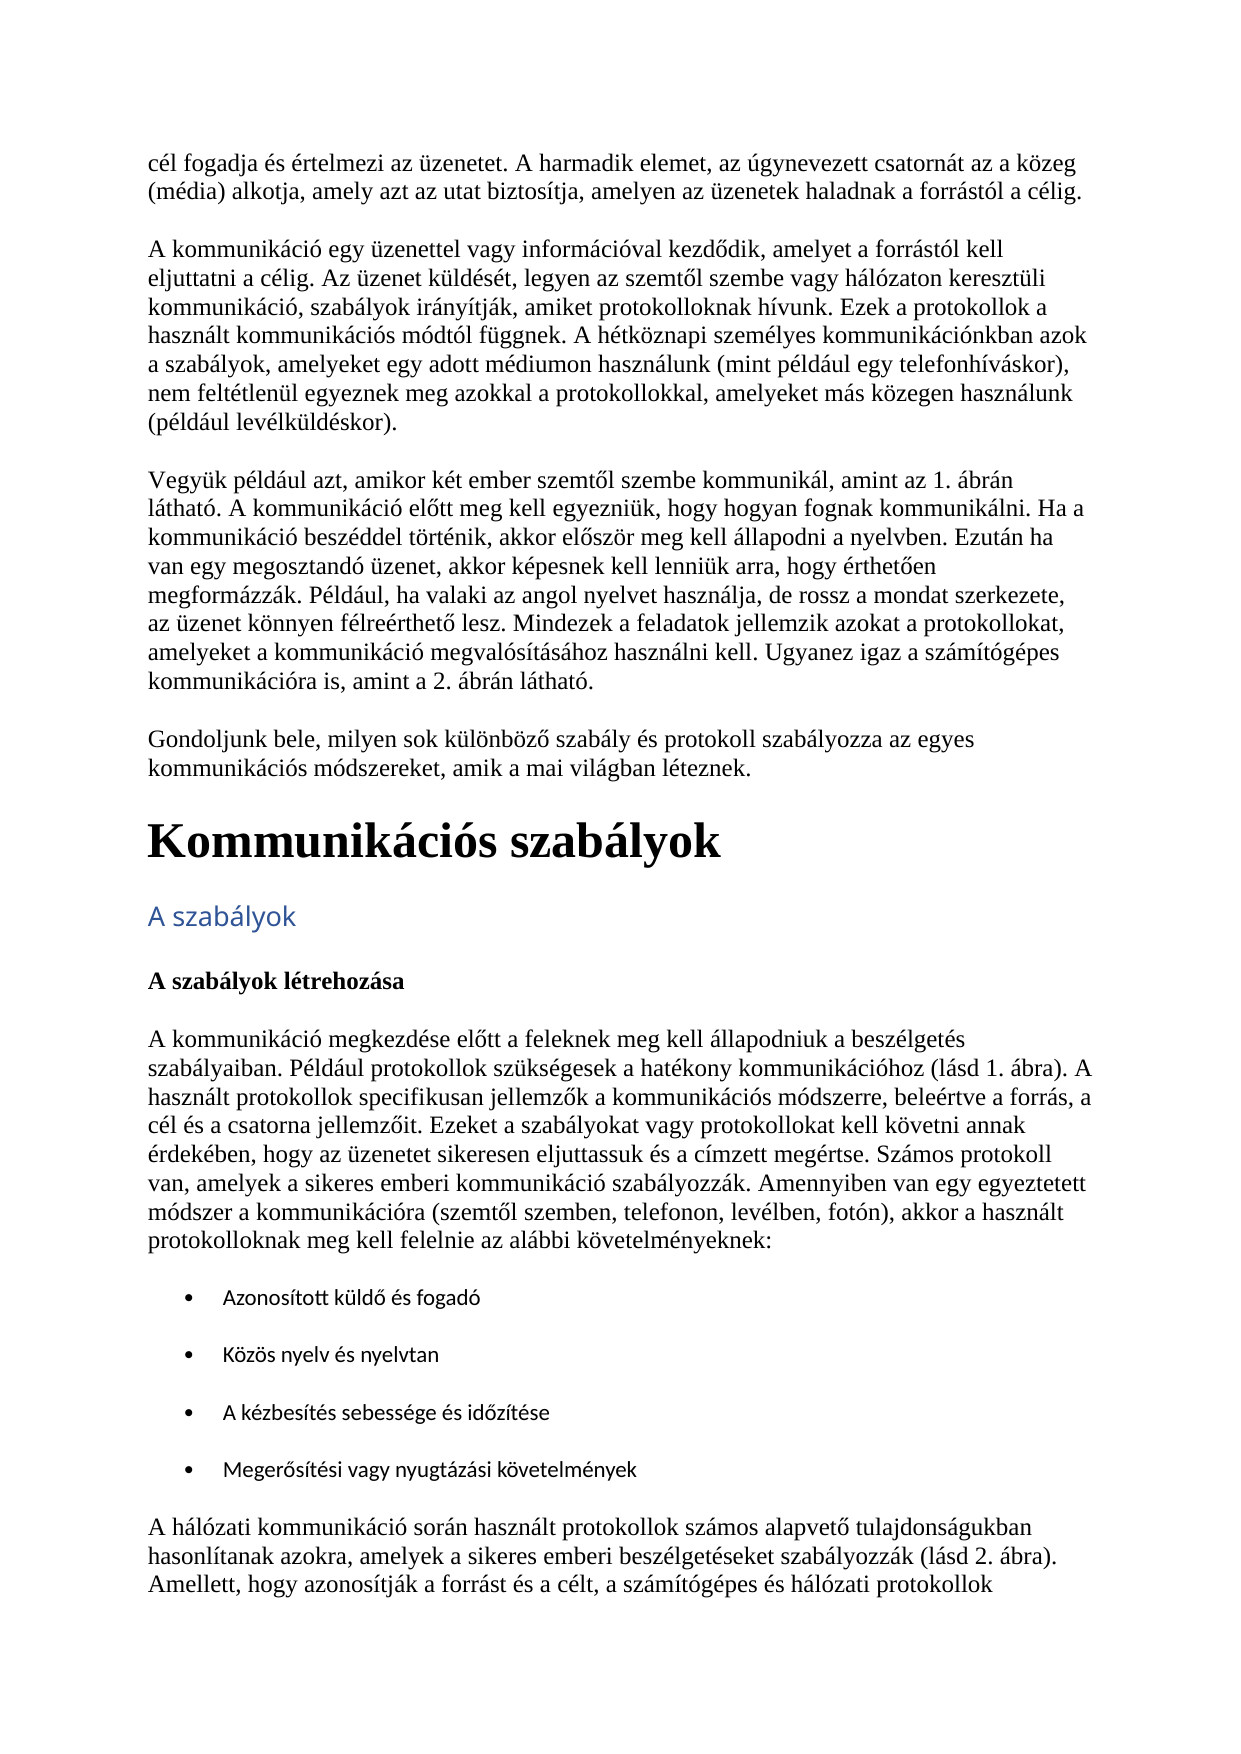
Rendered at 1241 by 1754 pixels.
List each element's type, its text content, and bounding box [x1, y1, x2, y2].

list Megerősítési vagy nyugtázási követelmények [185, 1455, 1093, 1483]
subtitle A szabályok [148, 897, 1093, 934]
subtitle Kommunikációs szabályok [148, 811, 1093, 868]
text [148, 148, 1093, 205]
list Közös nyelv és nyelvtan [185, 1340, 1093, 1368]
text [148, 1512, 1093, 1598]
text A kommunikáció egy üzenettel vagy információval kezdődik, amelyet a forrástól kell eljuttatni a célig. Az üzenet küldését, legyen az szemtől szembe vagy hálózaton keresztüli kommunikáció, szabályok irányítják, amiket protokolloknak hívunk. Ezek a protokollok a használt kommunikációs módtól függnek. A hétköznapi személyes kommunikációnkban azok a szabályok, amelyeket egy adott médiumon használunk (mint például egy telefonhíváskor), nem feltétlenül egyeznek meg azokkal a protokollokkal, amelyeket más közegen használunk (például levélküldéskor). [148, 234, 1093, 436]
text Gondoljunk bele, milyen sok különböző szabály és protokoll szabályozza az egyes kommunikációs módszereket, amik a mai világban léteznek. [148, 724, 1093, 781]
text Vegyük például azt, amikor két ember szemtől szembe kommunikál, amint az 1. ábrán látható. A kommunikáció előtt meg kell egyezniük, hogy hogyan fognak kommunikálni. Ha a kommunikáció beszéddel történik, akkor először meg kell állapodni a nyelvben. Ezután ha van egy megosztandó üzenet, akkor képesnek kell lenniük arra, hogy érthetően megformázzák. Például, ha valaki az angol nyelvet használja, de rossz a mondat szerkezete, az üzenet könnyen félreérthető lesz. Mindezek a feladatok jellemzik azokat a protokollokat, amelyeket a kommunikáció megvalósításához használni kell. Ugyanez igaz a számítógépes kommunikációra is, amint a 2. ábrán látható. [148, 465, 1093, 695]
list Azonosított küldő és fogadó [185, 1283, 1093, 1311]
text A szabályok létrehozása [148, 966, 1093, 995]
text A kommunikáció megkezdése előtt a feleknek meg kell állapodniuk a beszélgetés szabályaiban. Például protokollok szükségesek a hatékony kommunikációhoz (lásd 1. ábra). A használt protokollok specifikusan jellemzők a kommunikációs módszerre, beleértve a forrás, a cél és a csatorna jellemzőit. Ezeket a szabályokat vagy protokollokat kell követni annak érdekében, hogy az üzenetet sikeresen eljuttassuk és a címzett megértse. Számos protokoll van, amelyek a sikeres emberi kommunikáció szabályozzák. Amennyiben van egy egyeztetett módszer a kommunikációra (szemtől szemben, telefonon, levélben, fotón), akkor a használt protokolloknak meg kell felelnie az alábbi követelményeknek: [148, 1024, 1093, 1254]
list A kézbesítés sebessége és időzítése [185, 1398, 1093, 1426]
